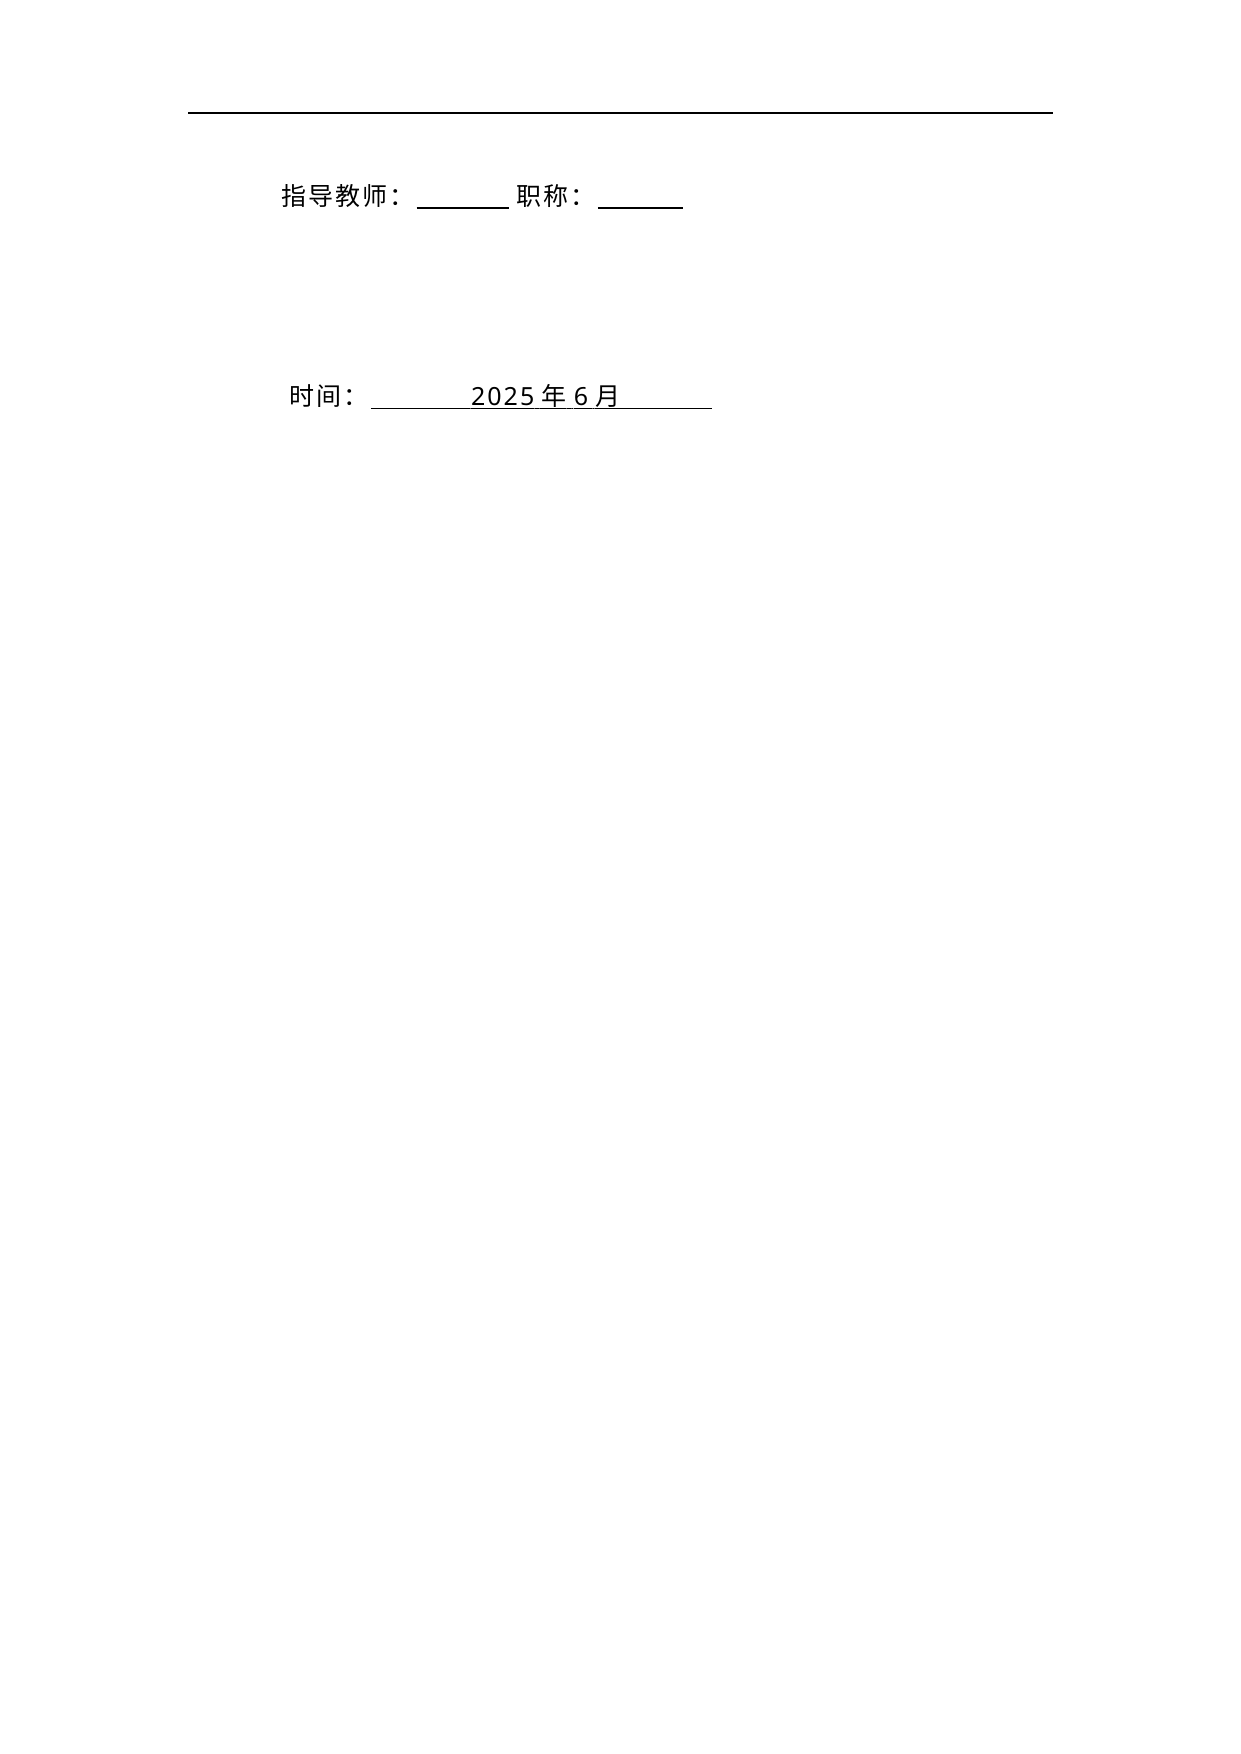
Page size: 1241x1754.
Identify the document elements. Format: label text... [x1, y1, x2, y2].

text 指导教师： 职称： [187, 162, 1053, 227]
text 时间： 2025年6月 [187, 362, 1053, 427]
